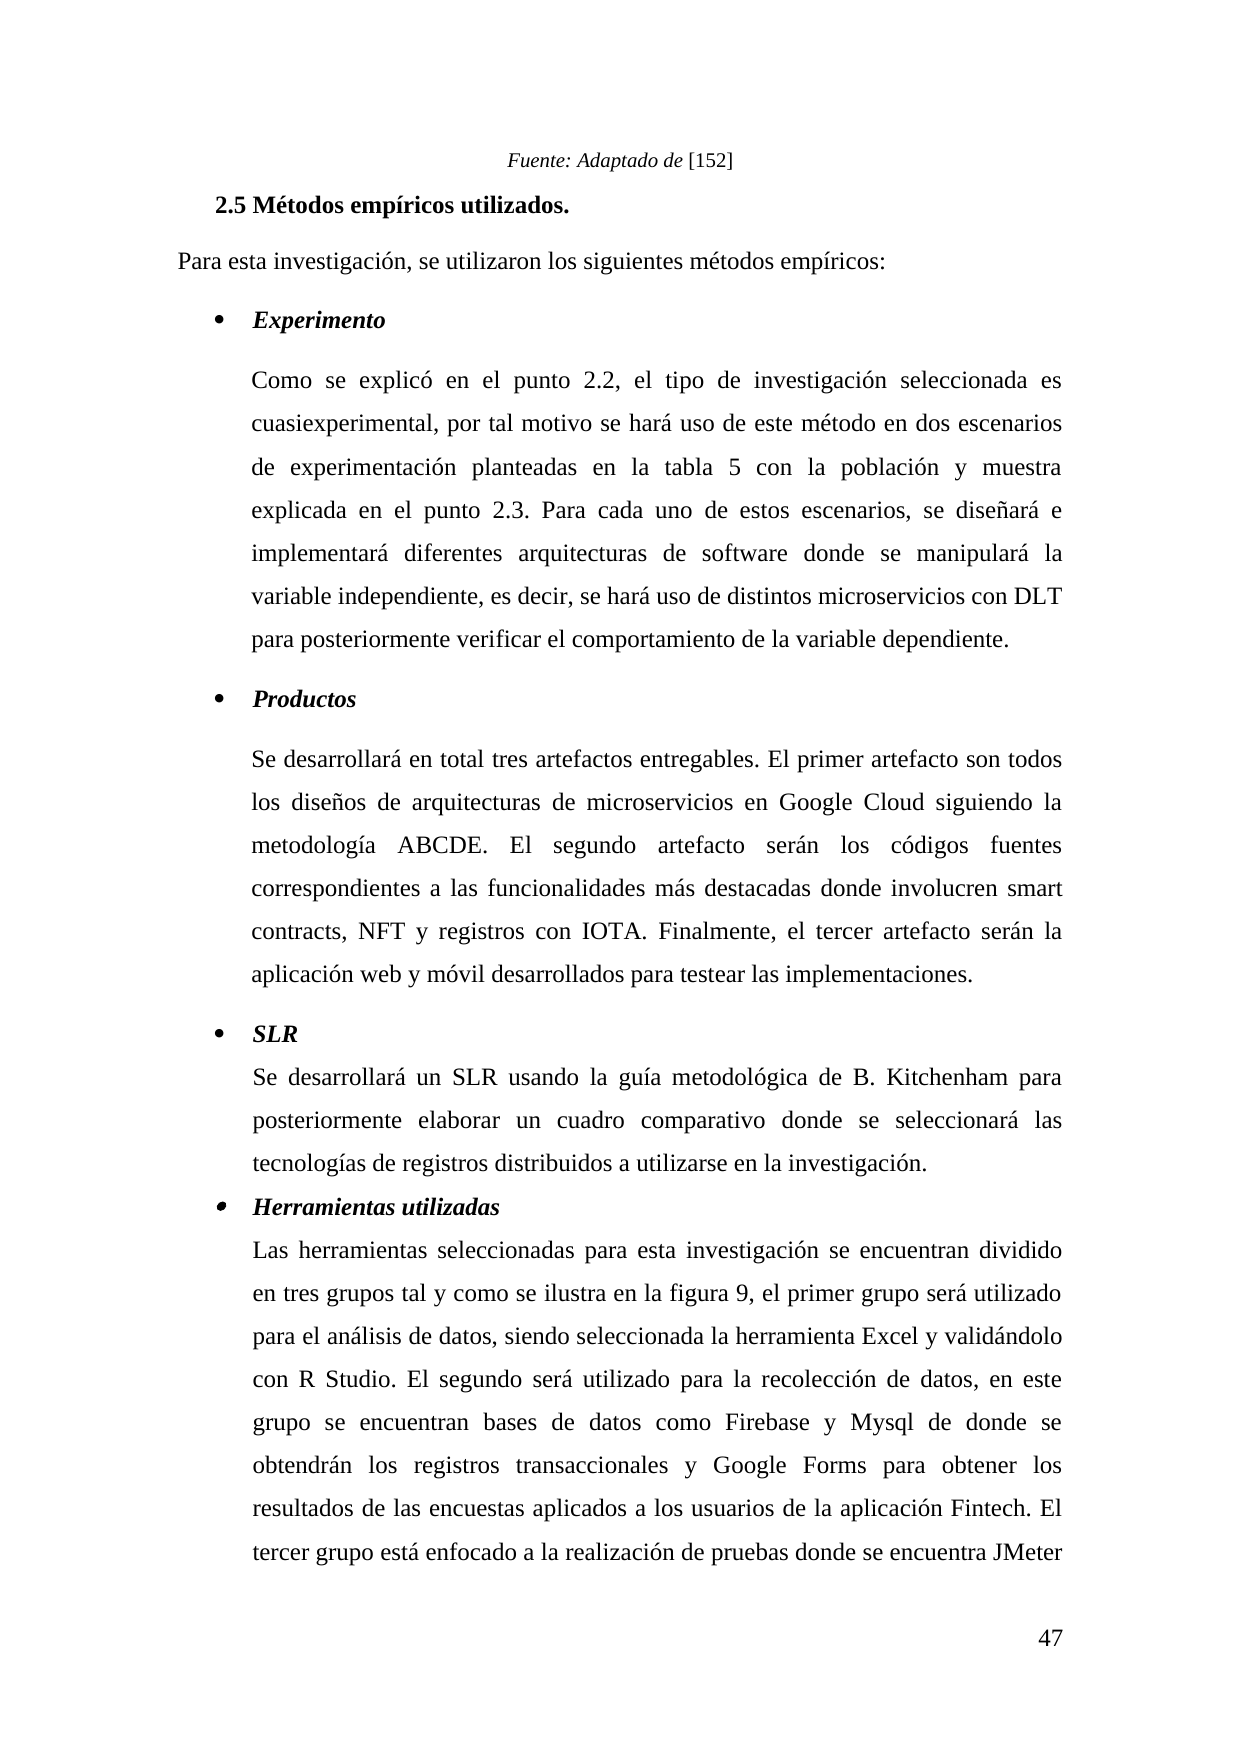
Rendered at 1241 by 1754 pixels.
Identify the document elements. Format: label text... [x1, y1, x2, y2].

list Se desarrollará un SLR usando la guía metodológica de B. Kitchenham para posteriormente elaborar un cuadro comparativo donde se seleccionará las tecnologías de registros distribuidos a utilizarse en la investigación. [252, 1062, 1063, 1177]
text Para esta investigación, se utilizaron los siguientes métodos empíricos: [177, 246, 1063, 274]
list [252, 1235, 1063, 1565]
list Herramientas utilizadas [215, 1192, 1063, 1220]
text Se desarrollará en total tres artefactos entregables. El primer artefacto son todos los diseños de arquitecturas de microservicios en Google Cloud siguiendo la metodología ABCDE. El segundo artefacto serán los códigos fuentes correspondientes a las funcionalidades más destacadas donde involucren smart contracts, NFT y registros con IOTA. Finalmente, el tercer artefacto serán la aplicación web y móvil desarrollados para testear las implementaciones. [251, 744, 1063, 988]
list Experimento [215, 306, 1063, 334]
text Fuente: Adaptado de [177, 148, 1063, 172]
list Métodos empíricos utilizados. [215, 190, 1063, 219]
text Como se explicó en el punto 2.2, el tipo de investigación seleccionada es cuasiexperimental, por tal motivo se hará uso de este método en dos escenarios de experimentación planteadas en la tabla 5 con la población y muestra explicada en el punto 2.3. Para cada uno de estos escenarios, se diseñará e implementará diferentes arquitecturas de software donde se manipulará la variable independiente, es decir, se hará uso de distintos microservicios con DLT para posteriormente verificar el comportamiento de la variable dependiente. [251, 365, 1063, 653]
list SLR [215, 1019, 1063, 1048]
list Productos [215, 684, 1063, 713]
